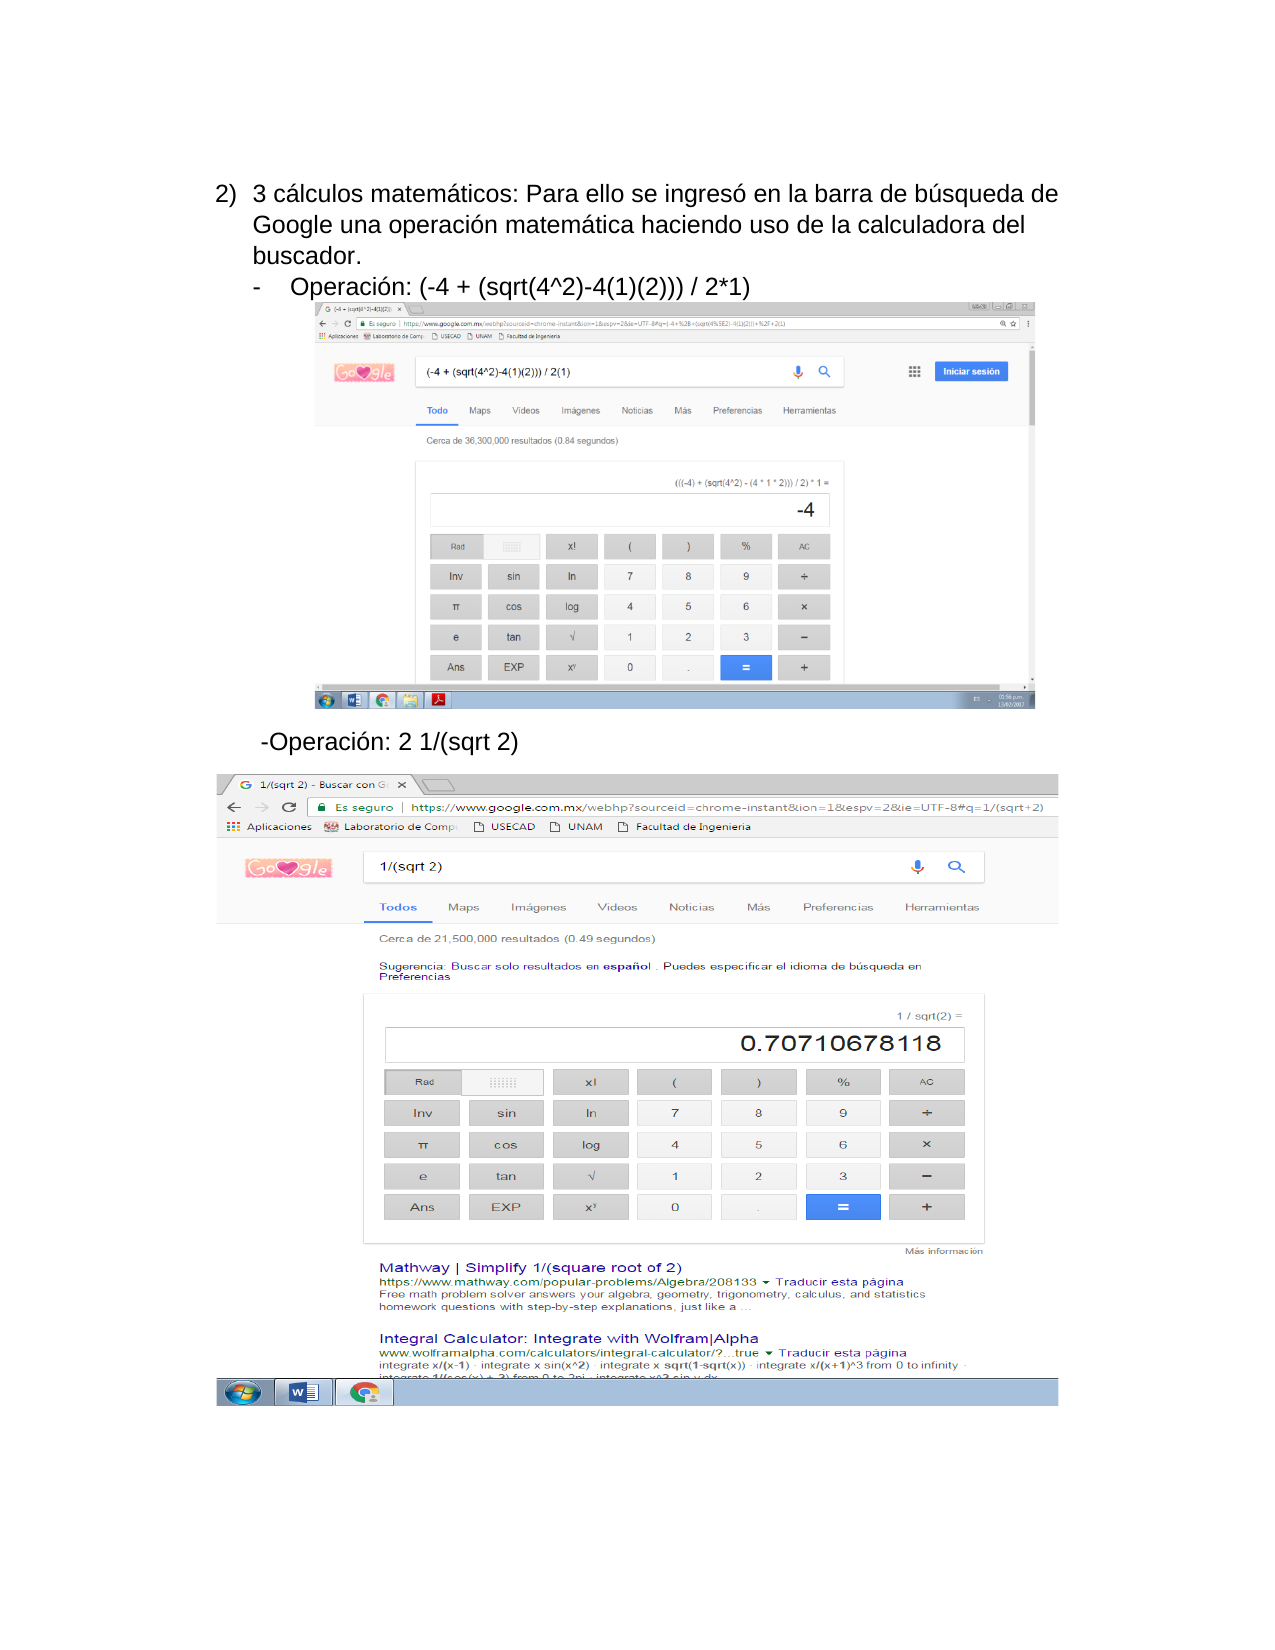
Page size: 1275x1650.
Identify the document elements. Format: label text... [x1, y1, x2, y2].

list Operación: (-4 + (sqrt(4^2)-4(1)(2))) / 2*1) [252, 272, 1098, 301]
picture [216, 774, 1059, 1406]
list 3 cálculos matemáticos: Para ello se ingresó en la barra de búsqueda de Google una operación matemática haciendo uso de la calculadora del buscador. [215, 179, 1098, 269]
text -Operación: 2 1/(sqrt 2) [177, 727, 1098, 756]
picture [314, 302, 1036, 709]
